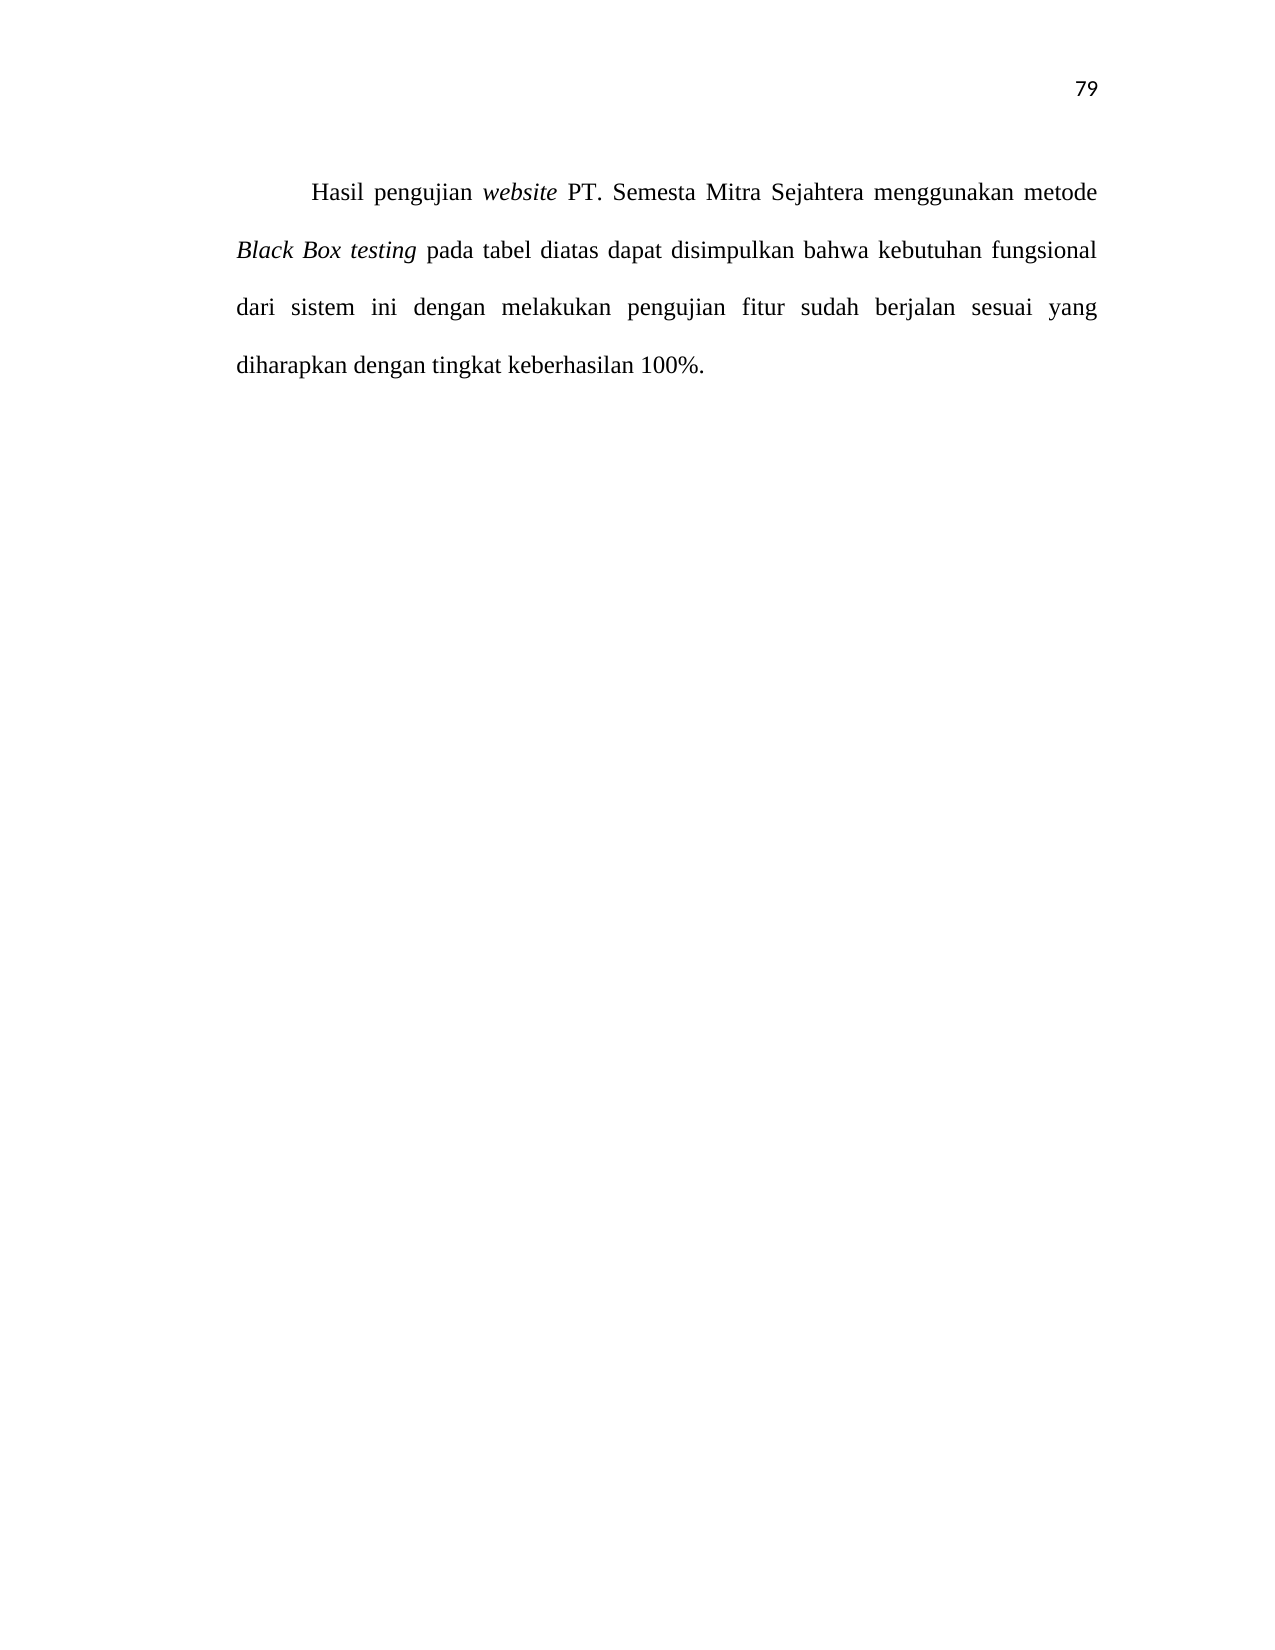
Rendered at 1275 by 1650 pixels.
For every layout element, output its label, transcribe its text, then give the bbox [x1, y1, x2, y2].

subtitle Hasil pengujian website PT. Semesta Mitra Sejahtera menggunakan metode Black Box testing pada tabel diatas dapat disimpulkan bahwa kebutuhan fungsional dari sistem ini dengan melakukan pengujian fitur sudah berjalan sesuai yang diharapkan dengan tingkat keberhasilan 100%. [236, 177, 1098, 378]
